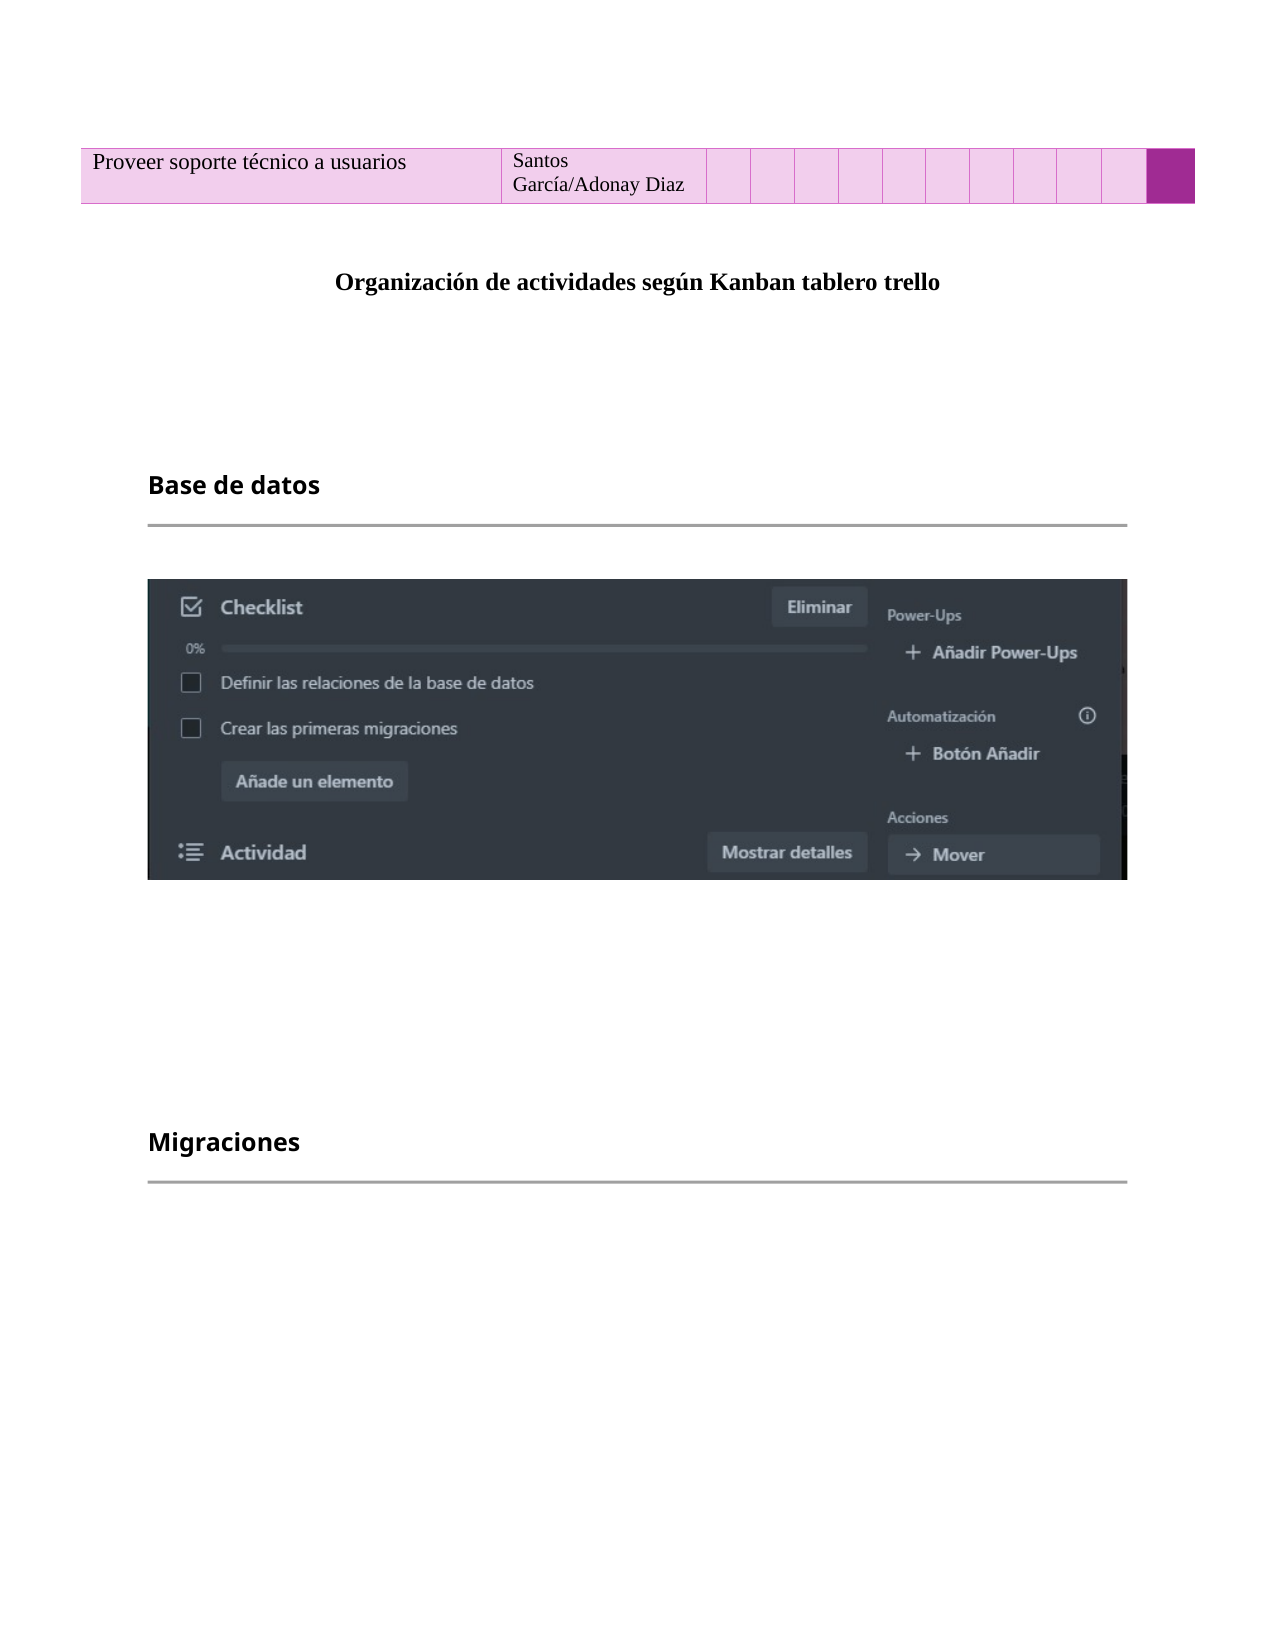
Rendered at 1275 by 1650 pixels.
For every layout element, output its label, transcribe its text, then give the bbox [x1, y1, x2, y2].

table_cell [1014, 149, 1056, 203]
text Migraciones [148, 1125, 1127, 1159]
table_cell Proveer soporte técnico a usuarios [81, 149, 501, 203]
picture [147, 579, 1128, 880]
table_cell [502, 149, 706, 203]
table_cell [795, 149, 838, 203]
table_cell [839, 149, 882, 203]
table_cell [751, 149, 794, 203]
table_cell [1147, 149, 1195, 203]
subtitle Organización de actividades según Kanban tablero trello [148, 267, 1127, 296]
text Base de datos [148, 468, 1127, 502]
table_cell [1057, 149, 1101, 203]
table_cell [707, 149, 750, 203]
table_cell [970, 149, 1013, 203]
table_cell [883, 149, 925, 203]
table_cell [926, 149, 969, 203]
table_cell [1102, 149, 1146, 203]
